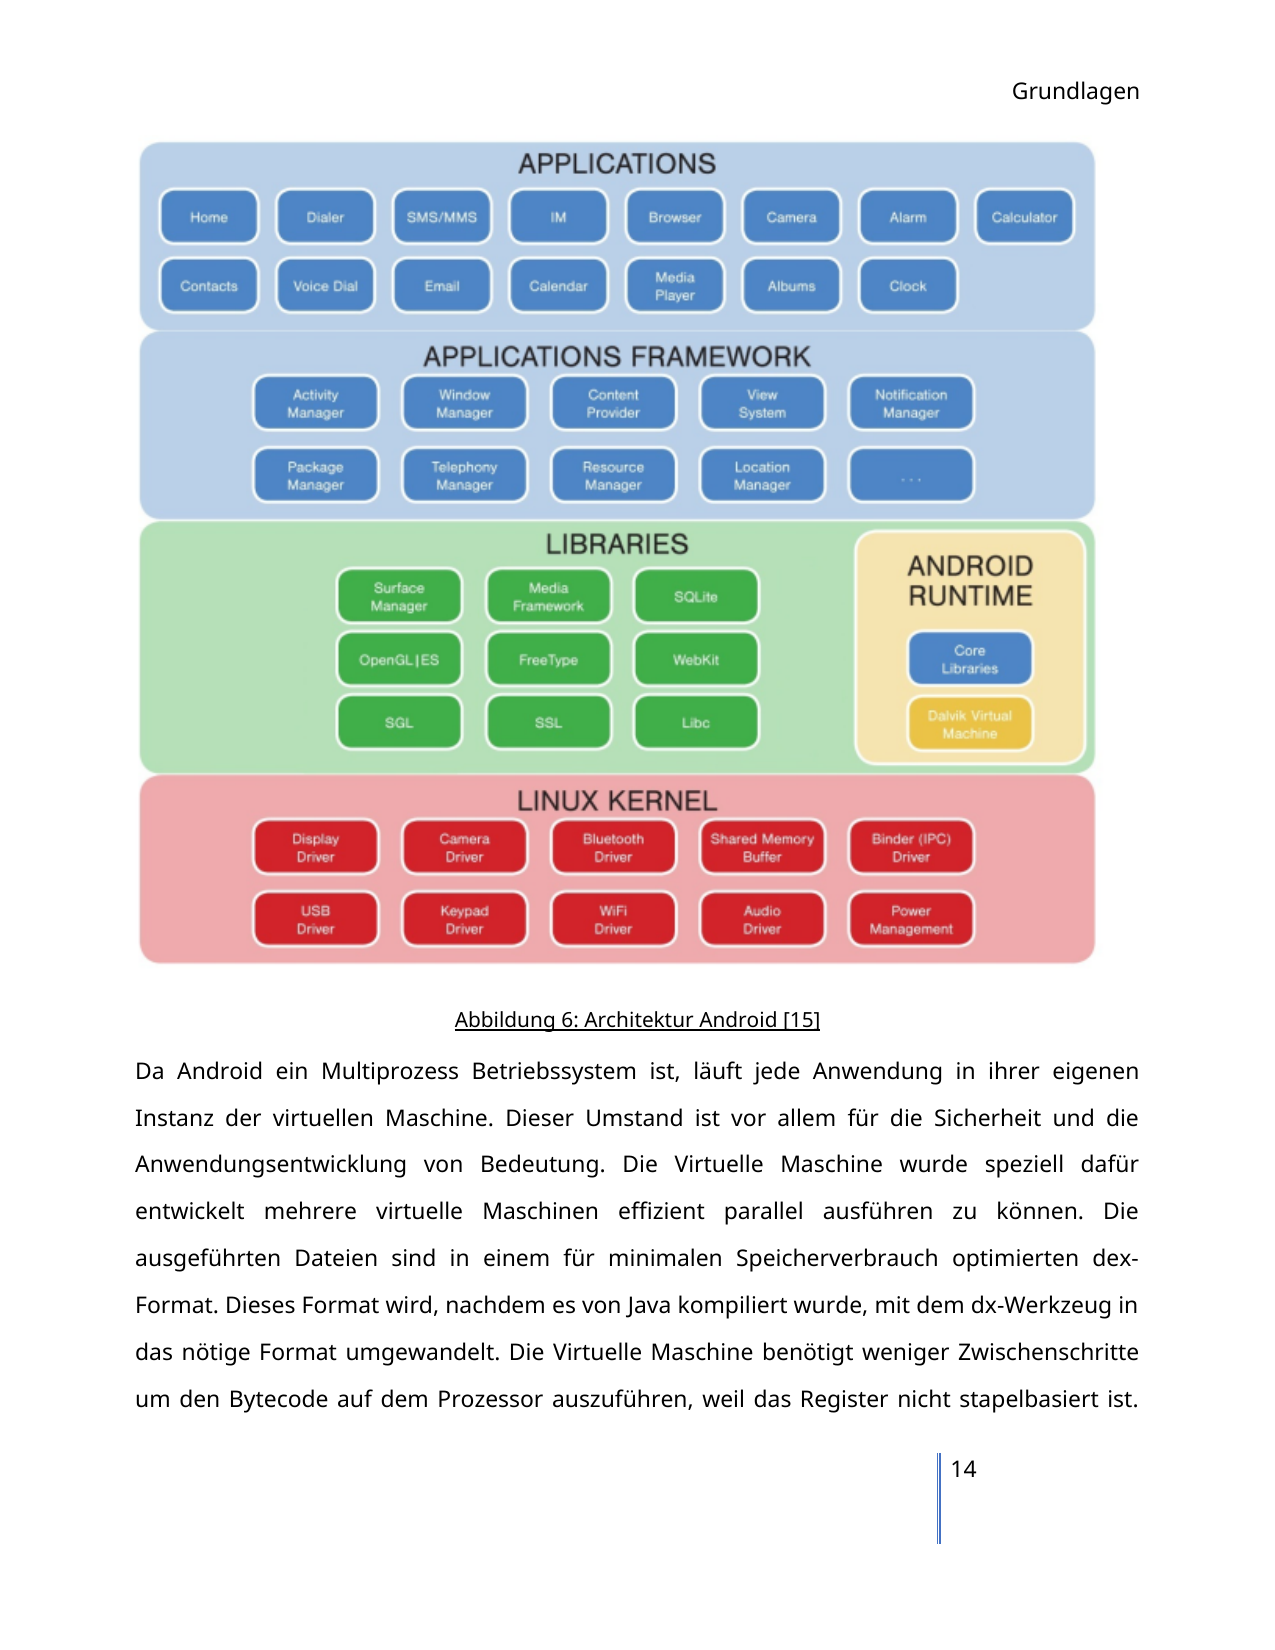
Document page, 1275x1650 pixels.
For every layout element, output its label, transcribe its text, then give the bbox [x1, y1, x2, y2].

text Abbildung : Architektur Android [135, 1005, 1140, 1034]
picture [134, 135, 1106, 974]
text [135, 1055, 1140, 1414]
